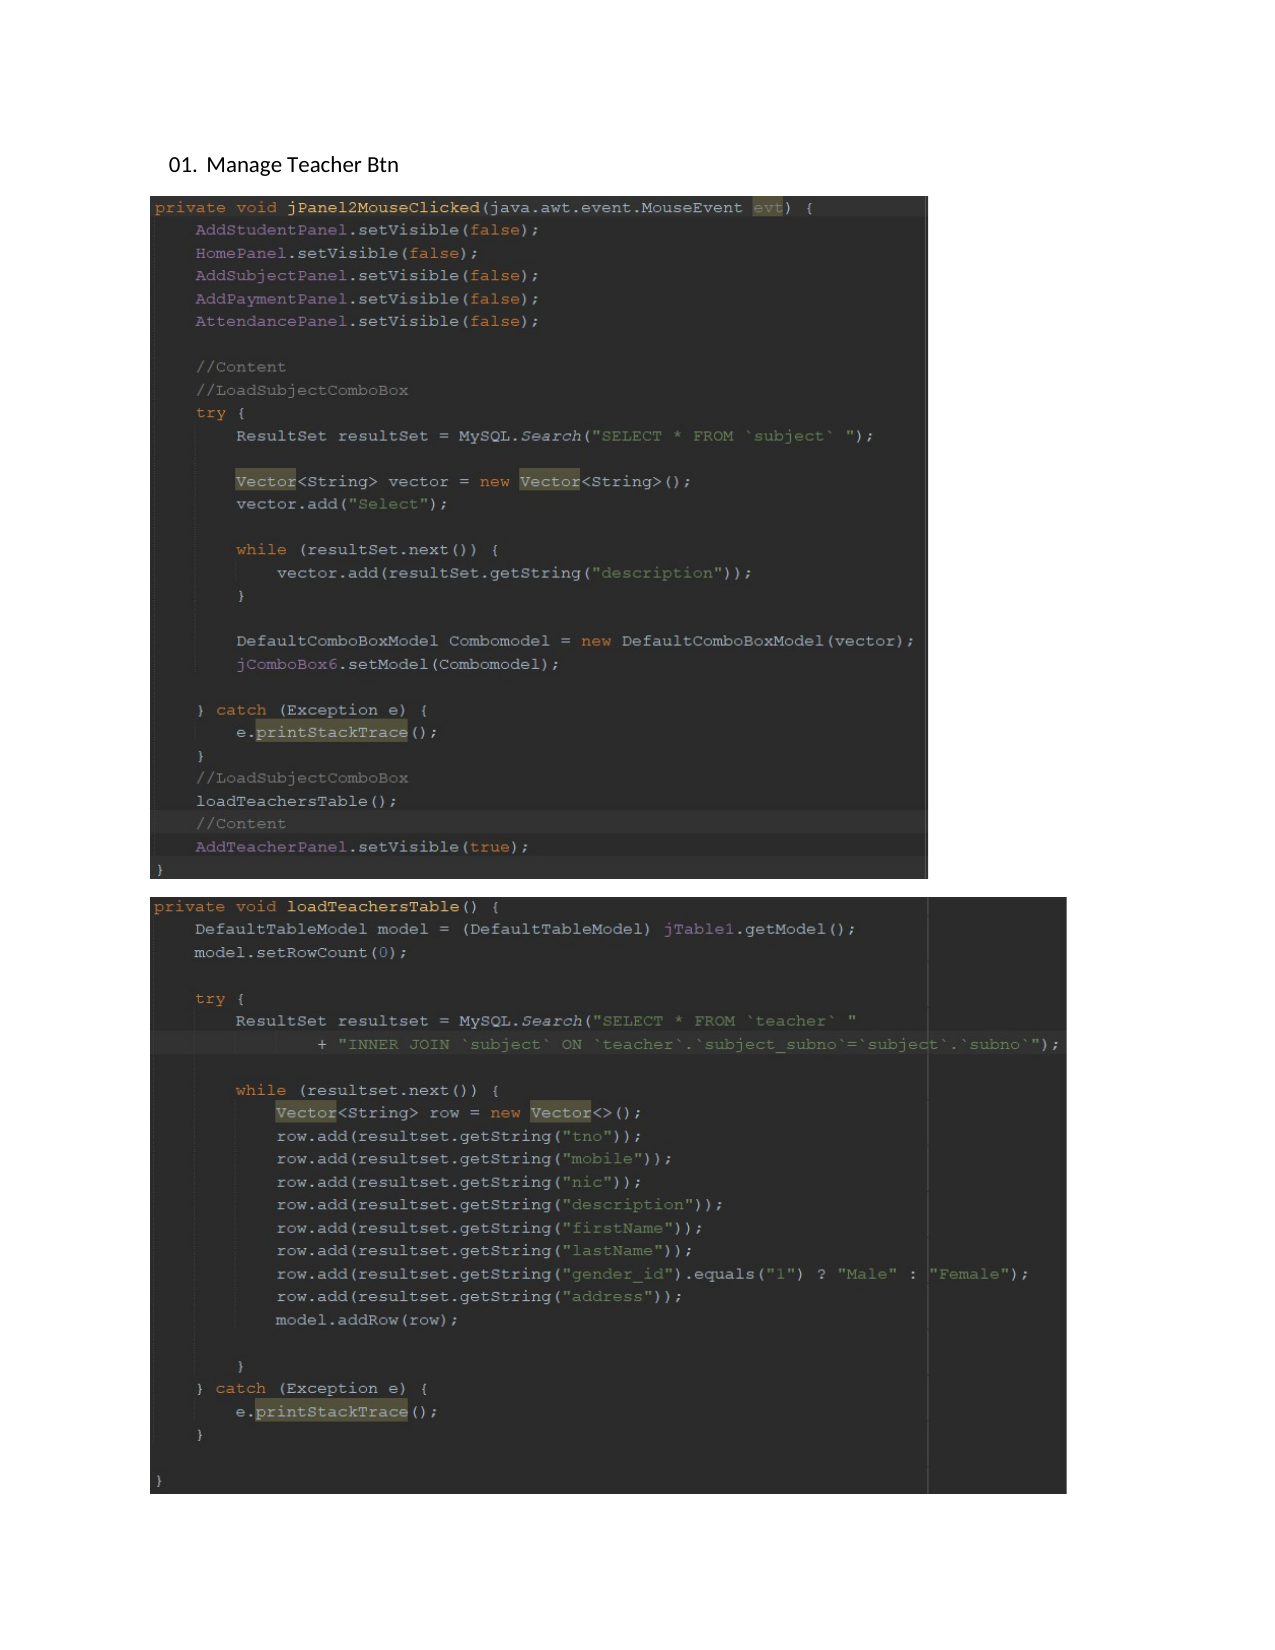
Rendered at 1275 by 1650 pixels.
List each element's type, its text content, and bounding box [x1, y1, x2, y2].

picture [150, 196, 929, 879]
picture [150, 897, 1067, 1494]
list Manage Teacher Btn [169, 150, 1125, 178]
